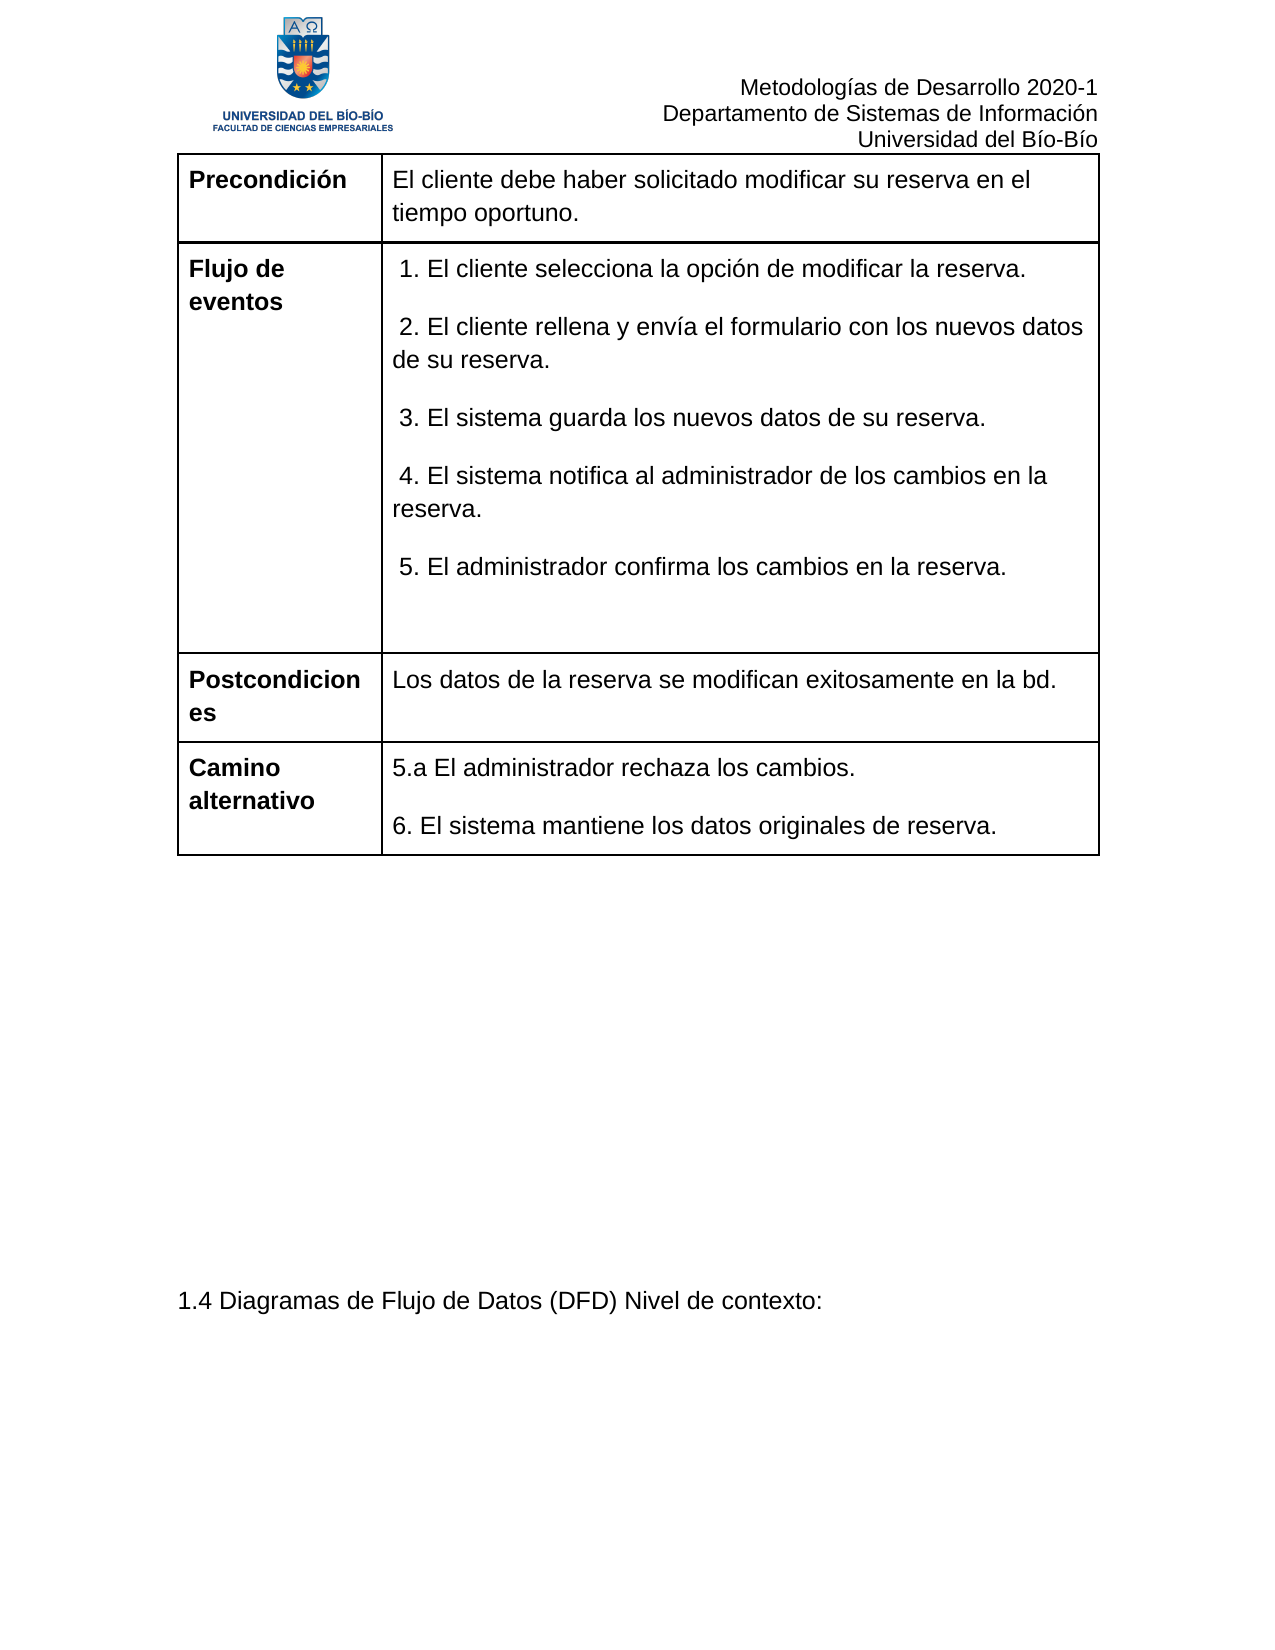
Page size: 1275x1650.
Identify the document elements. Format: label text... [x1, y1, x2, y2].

table_cell Postcondiciones [179, 654, 381, 741]
table_cell 5.a El administrador rechaza los cambios. 6. El sistema mantiene los datos originales de reserva. [383, 743, 1098, 854]
table_cell Camino alternativo [179, 743, 381, 854]
picture [192, 3, 414, 145]
table_cell Flujo de eventos [179, 244, 381, 652]
table_cell Precondición [179, 155, 381, 241]
text 1.4 Diagramas de Flujo de Datos (DFD) Nivel de contexto: [177, 1286, 1098, 1314]
table_cell Los datos de la reserva se modifican exitosamente en la bd. [383, 654, 1098, 741]
table_cell El cliente debe haber solicitado modificar su reserva en el tiempo oportuno. [383, 155, 1098, 241]
table_cell 1. El cliente selecciona la opción de modificar la reserva. 2. El cliente rellena y envía el formulario con los nuevos datos de su reserva. 3. El sistema guarda los nuevos datos de su reserva. 4. El sistema notifica al administrador de los cambios en la reserva. 5. El administrador confirma los cambios en la reserva. [383, 244, 1098, 652]
